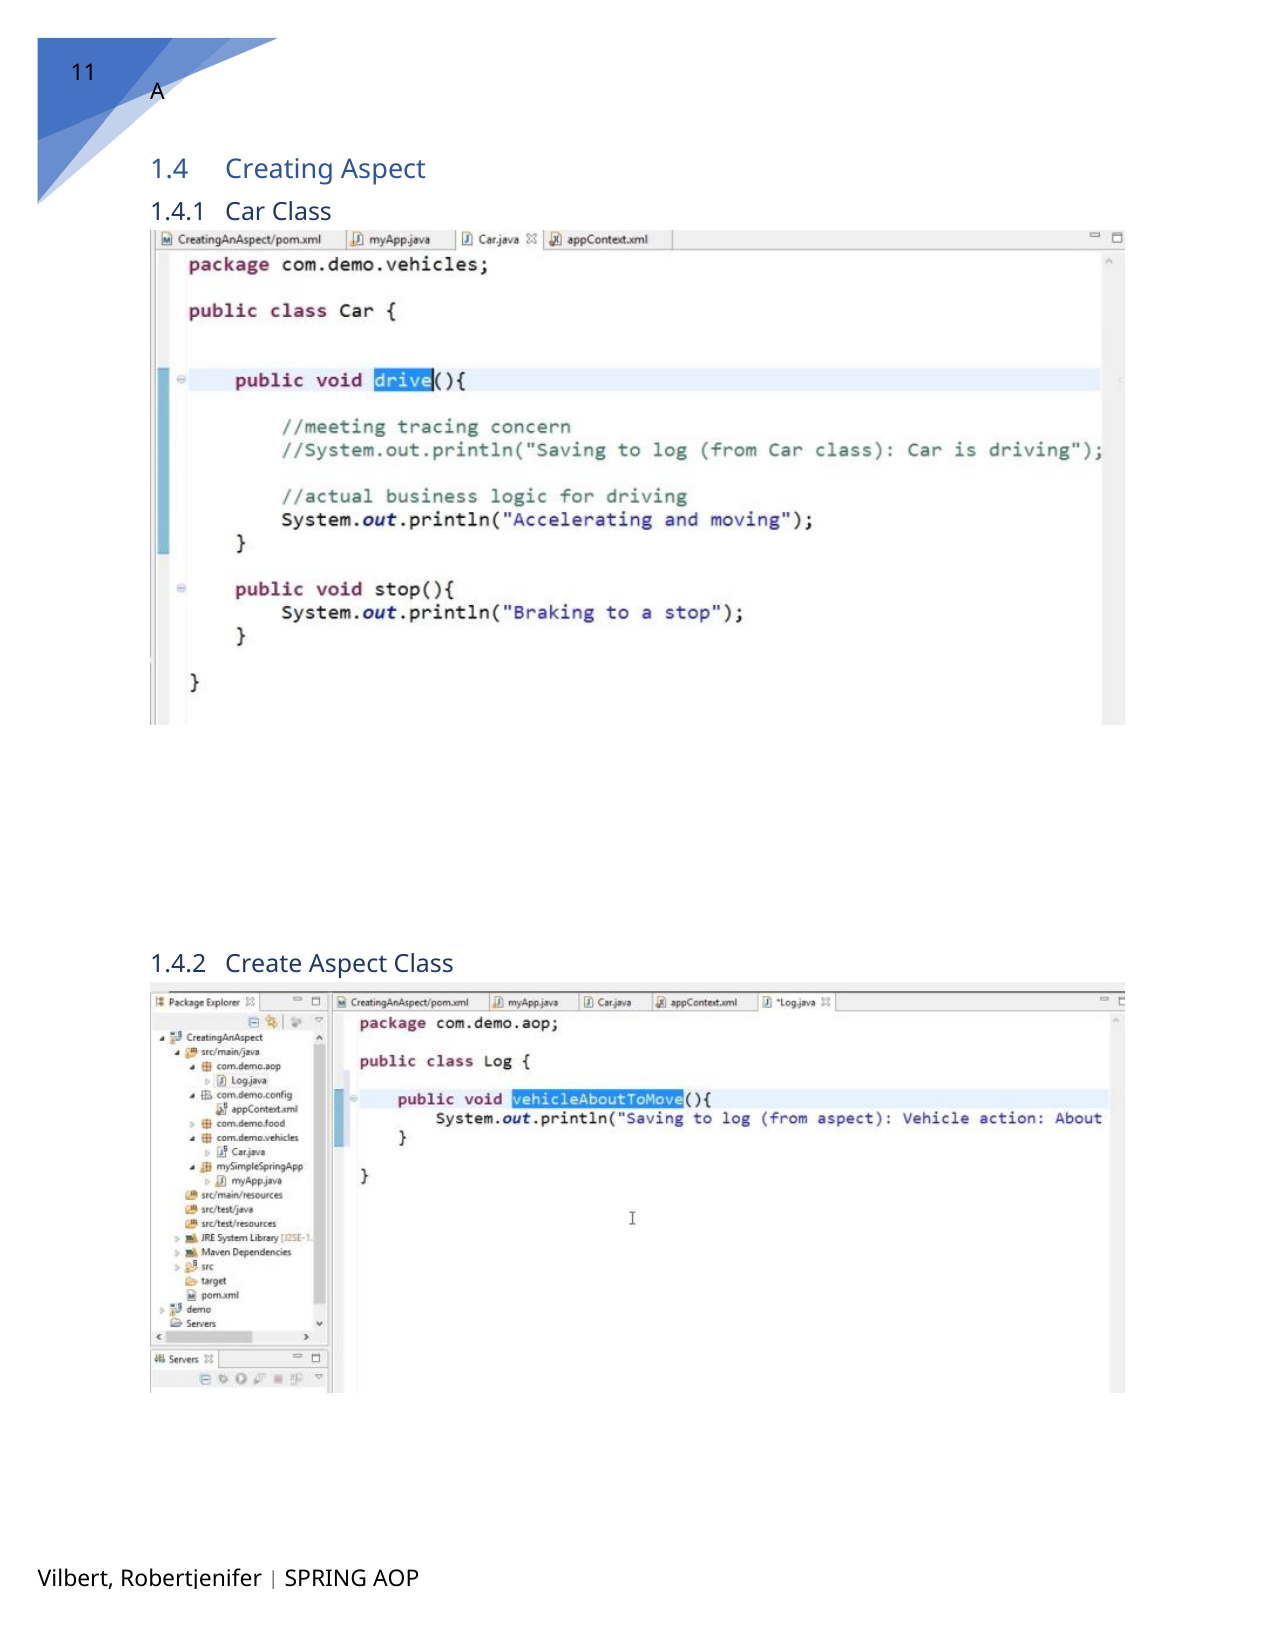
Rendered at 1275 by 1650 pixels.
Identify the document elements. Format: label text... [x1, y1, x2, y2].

picture [37, 37, 279, 206]
picture [150, 982, 1125, 1393]
subtitle Car Class [150, 194, 1125, 228]
subtitle Creating Aspect [150, 150, 1125, 187]
picture [150, 230, 1125, 725]
subtitle Create Aspect Class [150, 946, 1125, 980]
